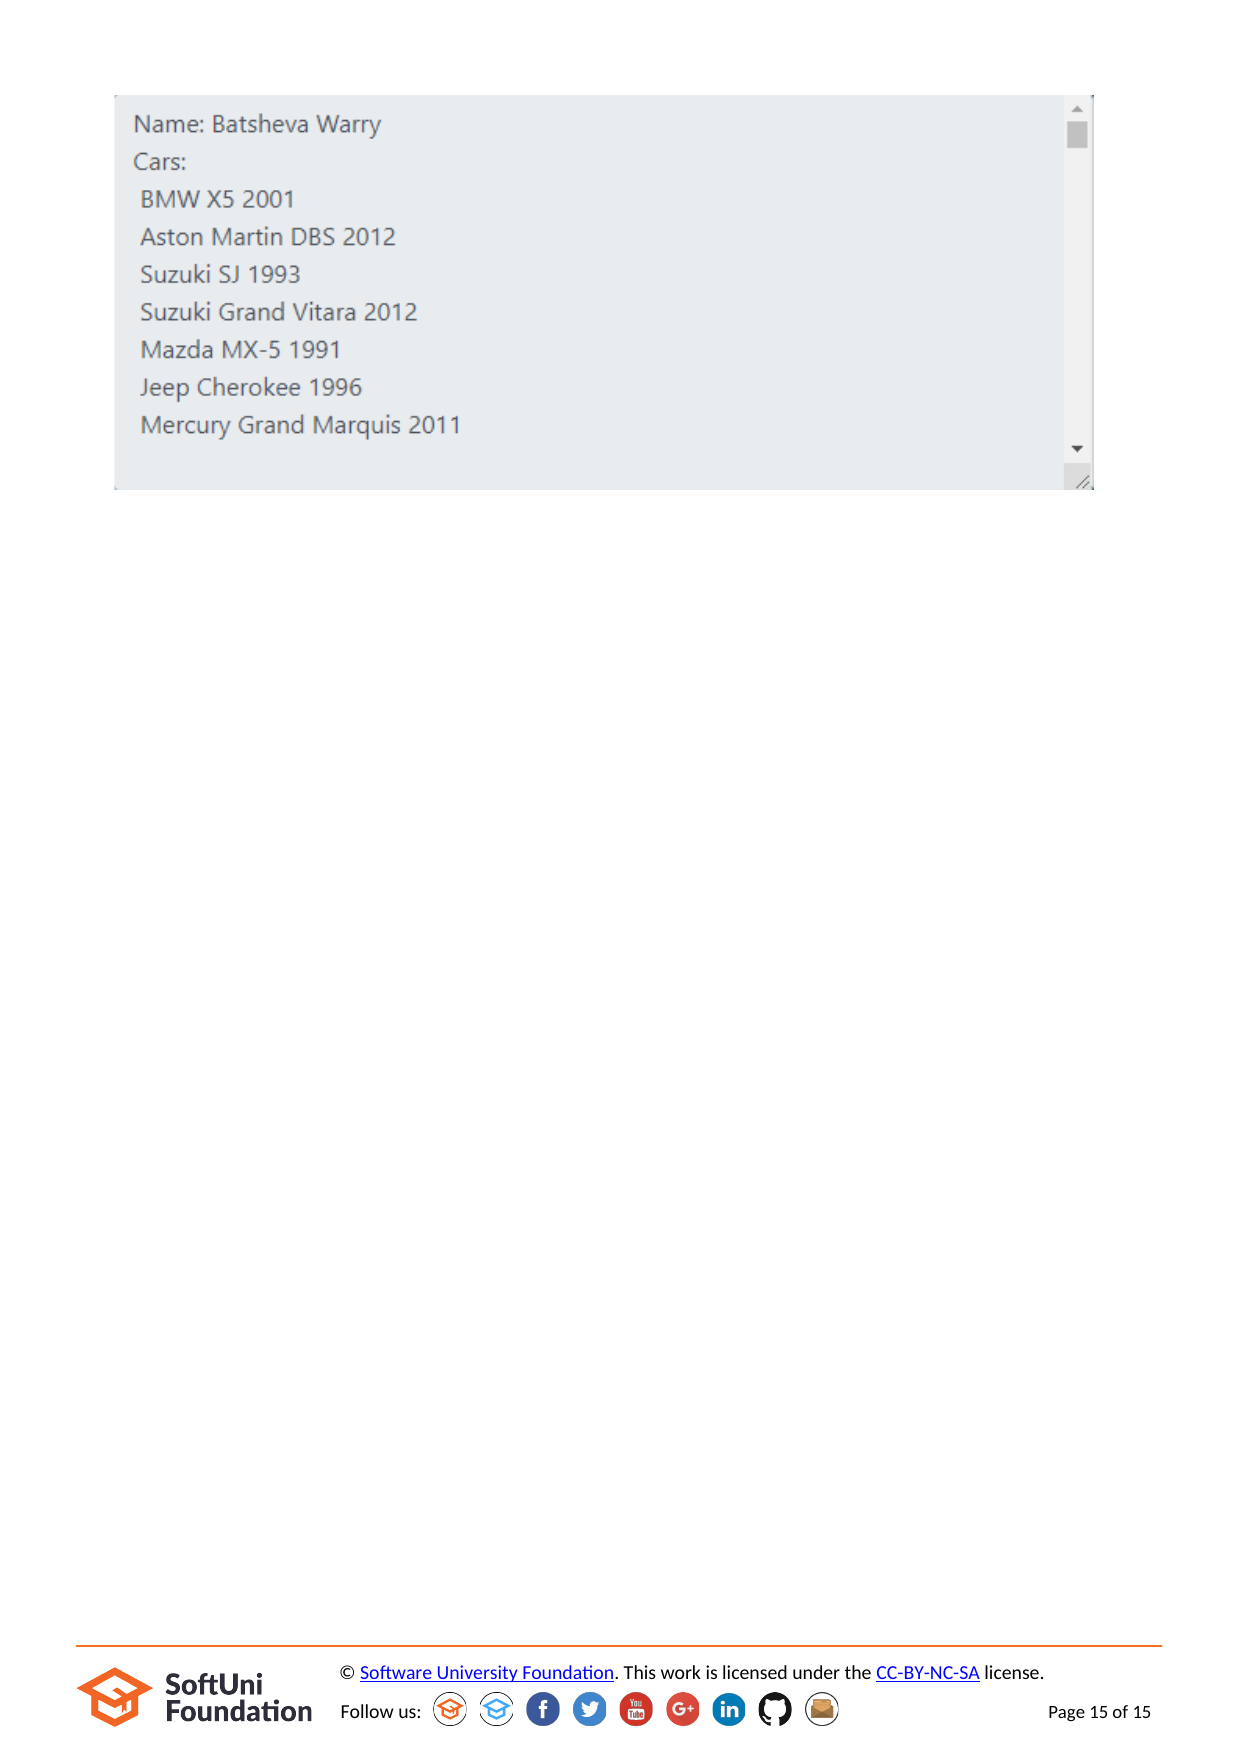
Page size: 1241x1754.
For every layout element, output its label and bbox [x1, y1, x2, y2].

picture [76, 1667, 312, 1727]
picture [480, 1692, 513, 1726]
picture [433, 1692, 467, 1726]
picture [736, 1716, 746, 1726]
picture [712, 1693, 722, 1703]
picture [619, 1692, 653, 1726]
picture [114, 95, 1094, 490]
picture [573, 1692, 607, 1726]
picture [712, 1716, 722, 1726]
picture [727, 1707, 738, 1717]
picture [736, 1693, 746, 1703]
picture [526, 1692, 560, 1726]
picture [805, 1692, 839, 1726]
picture [666, 1692, 700, 1726]
picture [758, 1692, 792, 1726]
